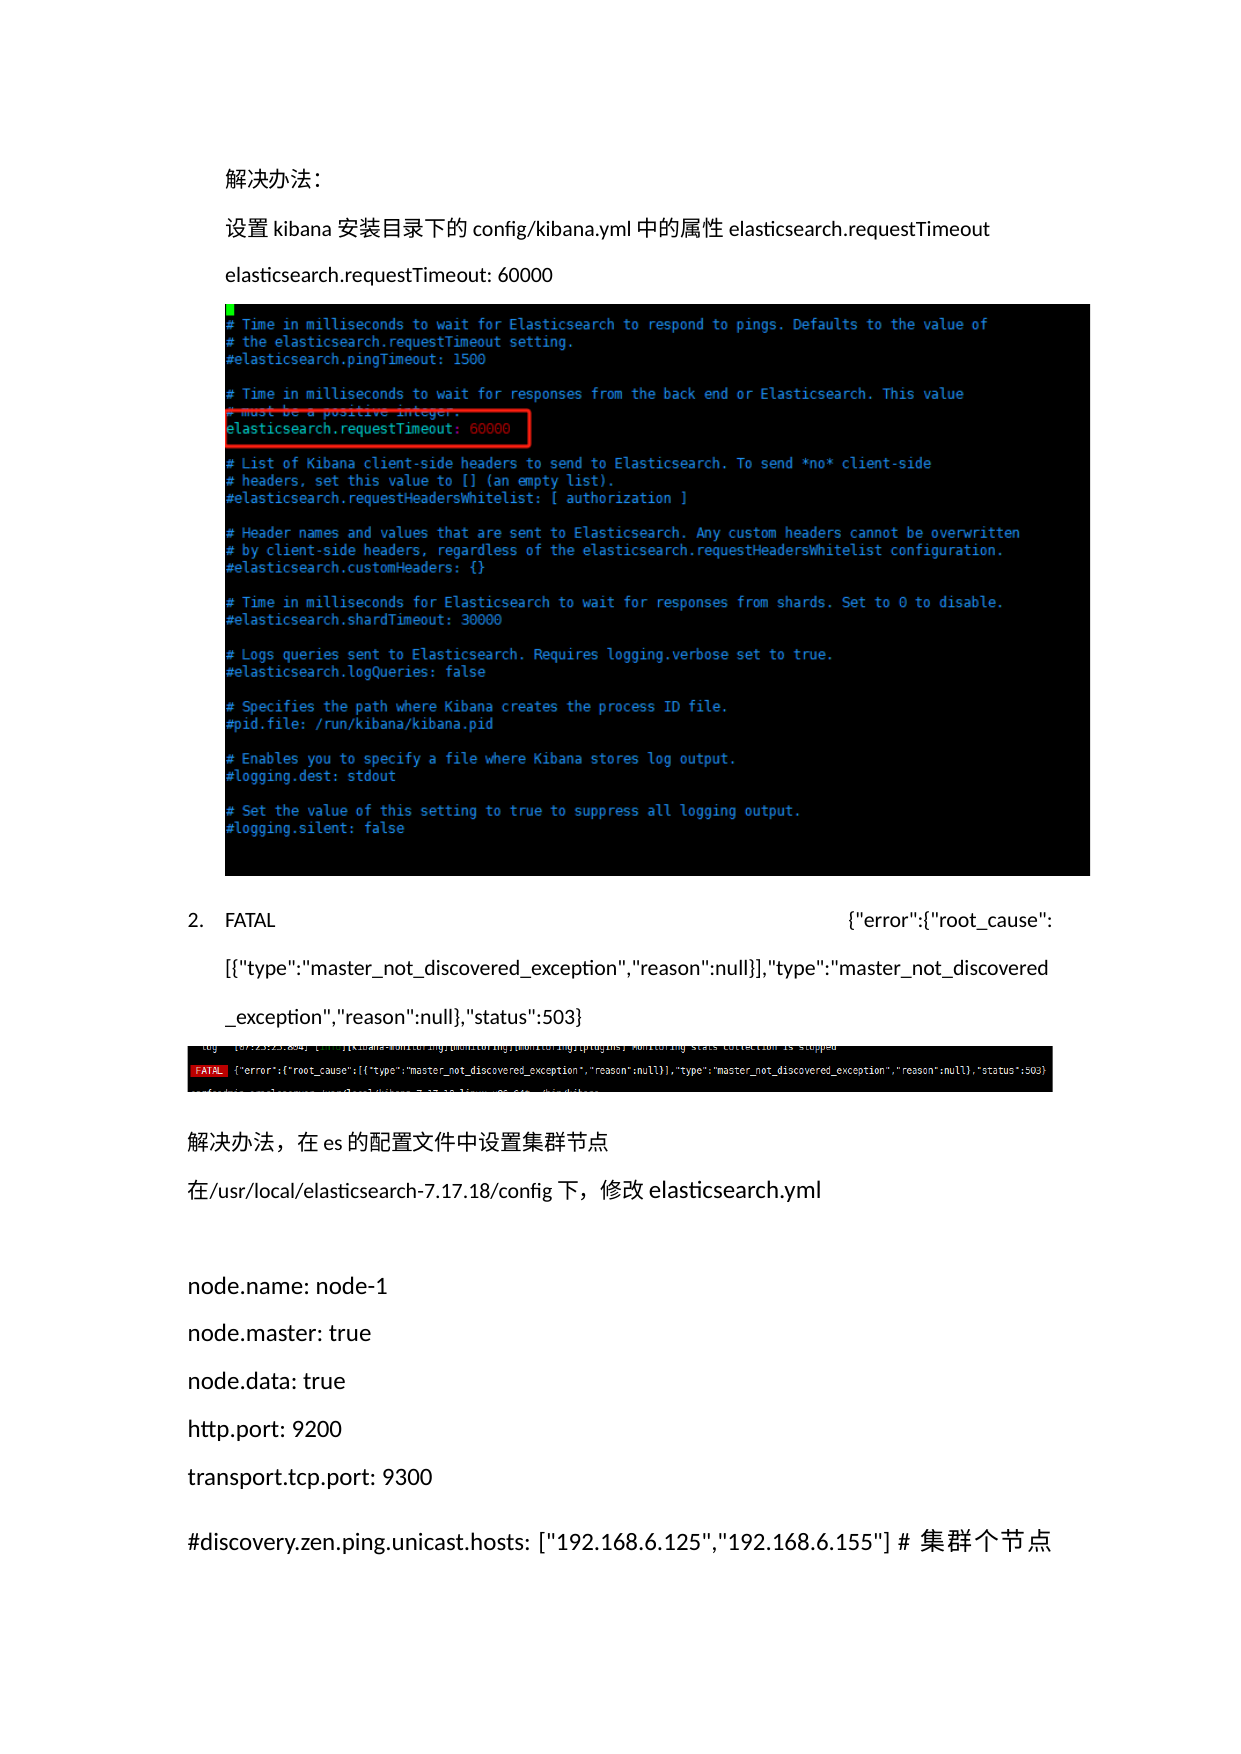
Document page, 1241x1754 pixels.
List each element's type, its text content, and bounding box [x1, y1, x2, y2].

picture [225, 304, 1091, 876]
list 设置kibana 安装目录下的config/kibana.yml 中的属性elasticsearch.requestTimeout [225, 210, 1053, 243]
text 解决办法，在es的配置文件中设置集群节点 [187, 1124, 1053, 1157]
text node.master: true [187, 1317, 1053, 1349]
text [187, 1507, 1053, 1572]
list FATAL {"error":{"root_cause":[{"type":"master_not_discovered_exception","reason":null}],"type":"master_not_discovered_exception","reason":null},"status":503} [187, 903, 1053, 1033]
list 解决办法： [225, 162, 1053, 194]
picture [187, 1046, 1053, 1092]
text http.port: 9200 [187, 1412, 1053, 1444]
text node.data: true [187, 1364, 1053, 1397]
list elasticsearch.requestTimeout: 60000 [225, 259, 1053, 291]
text 在/usr/local/elasticsearch-7.17.18/config下，修改elasticsearch.yml [187, 1173, 1053, 1205]
text transport.tcp.port: 9300 [187, 1460, 1053, 1492]
text node.name: node-1 [187, 1269, 1053, 1301]
